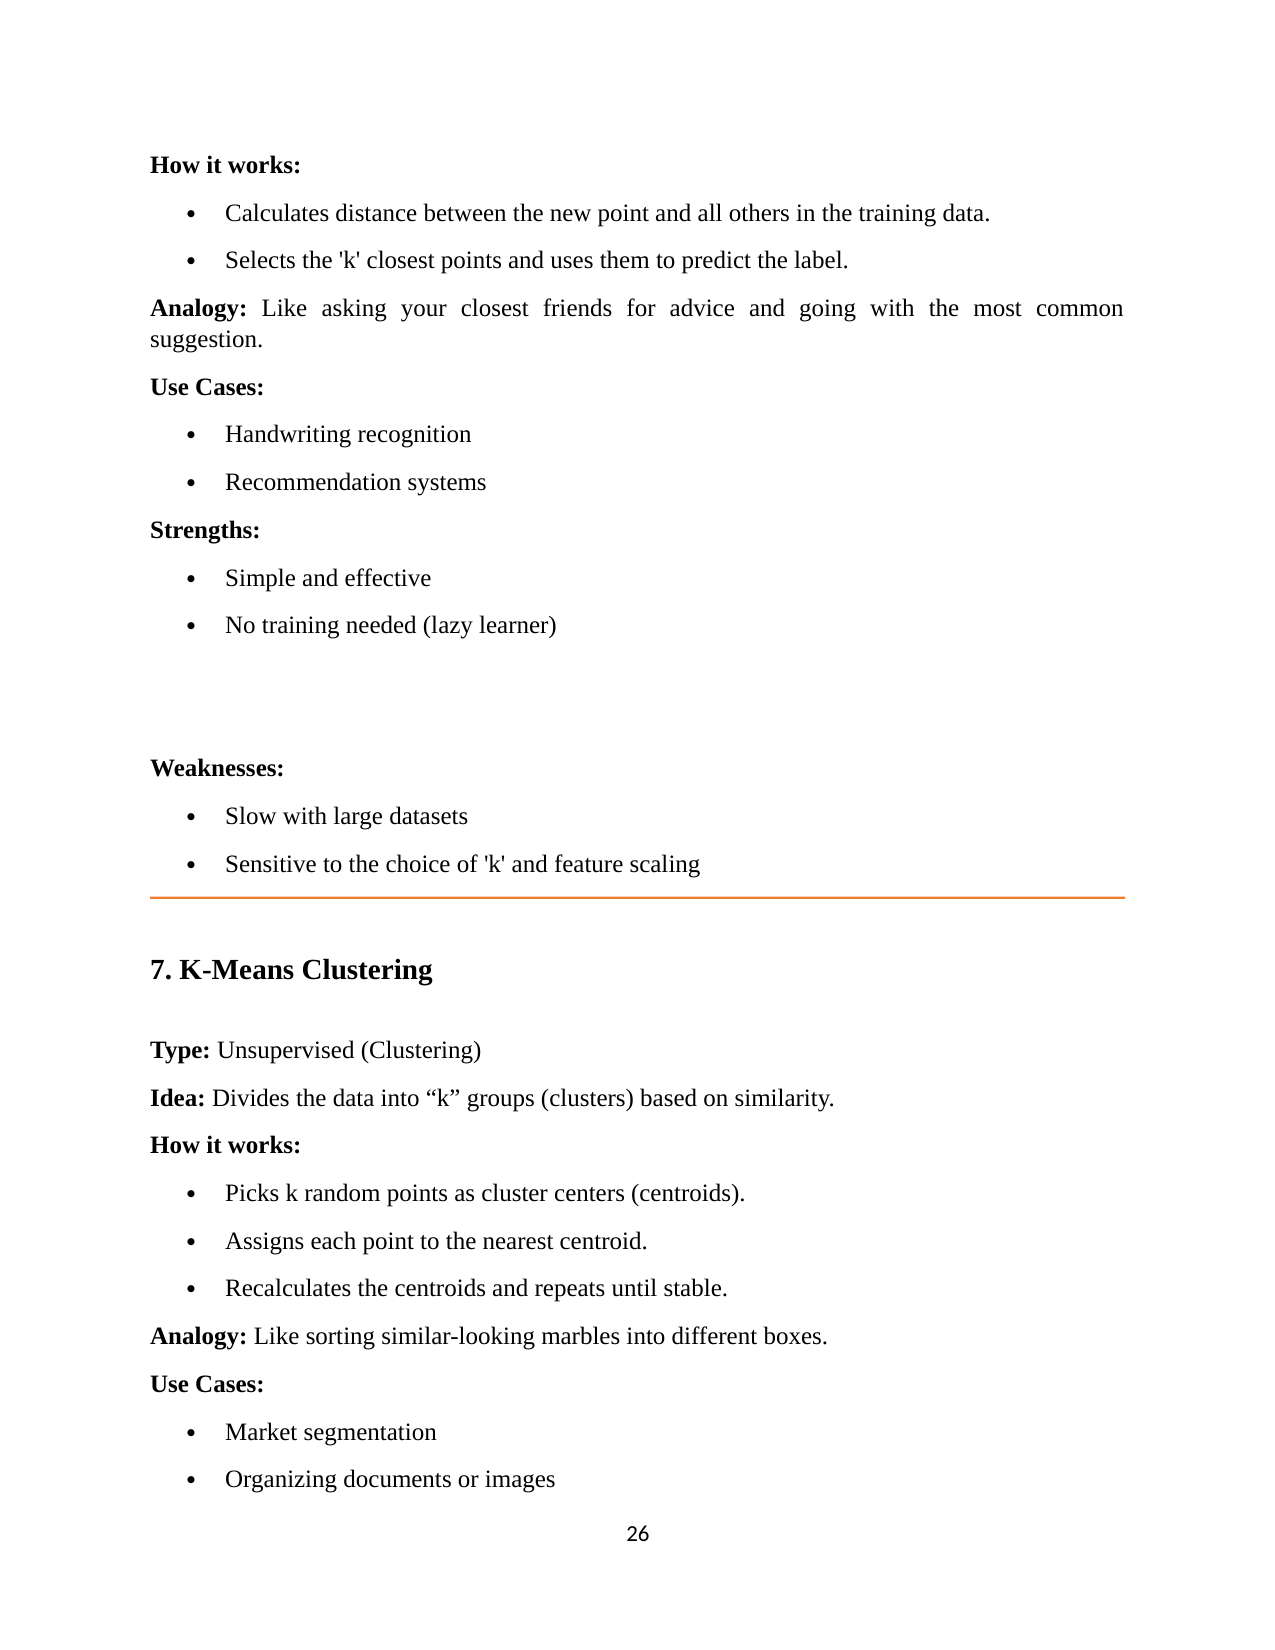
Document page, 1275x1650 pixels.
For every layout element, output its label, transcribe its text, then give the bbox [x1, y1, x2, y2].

list Market segmentation [187, 1417, 1125, 1445]
list Handwriting recognition [187, 419, 1125, 448]
list No training needed (lazy learner) [187, 610, 1125, 639]
list Simple and effective [187, 563, 1125, 591]
text Analogy: Like asking your closest friends for advice and going with the most common suggestion. [150, 293, 1125, 353]
text How it works: [150, 150, 1125, 179]
list Slow with large datasets [187, 801, 1125, 830]
list Recommendation systems [187, 467, 1125, 496]
text Strengths: [150, 515, 1125, 544]
list Calculates distance between the new point and all others in the training data. [187, 198, 1125, 226]
text Use Cases: [150, 1369, 1125, 1398]
list Sensitive to the choice of 'k' and feature scaling [187, 849, 1125, 878]
text Idea: Divides the data into “k” groups (clusters) based on similarity. [150, 1083, 1125, 1111]
list Picks k random points as cluster centers (centroids). [187, 1178, 1125, 1207]
text How it works: [150, 1130, 1125, 1159]
list Selects the 'k' closest points and uses them to predict the label. [187, 245, 1125, 274]
list Organizing documents or images [187, 1464, 1125, 1493]
list Assigns each point to the nearest centroid. [187, 1226, 1125, 1254]
text Use Cases: [150, 372, 1125, 401]
list Recalculates the centroids and repeats until stable. [187, 1273, 1125, 1302]
text Weaknesses: [150, 753, 1125, 782]
text Analogy: Like sorting similar-looking marbles into different boxes. [150, 1321, 1125, 1350]
subtitle 7. K-Means Clustering [150, 952, 1125, 985]
text Type: Unsupervised (Clustering) [150, 1035, 1125, 1064]
